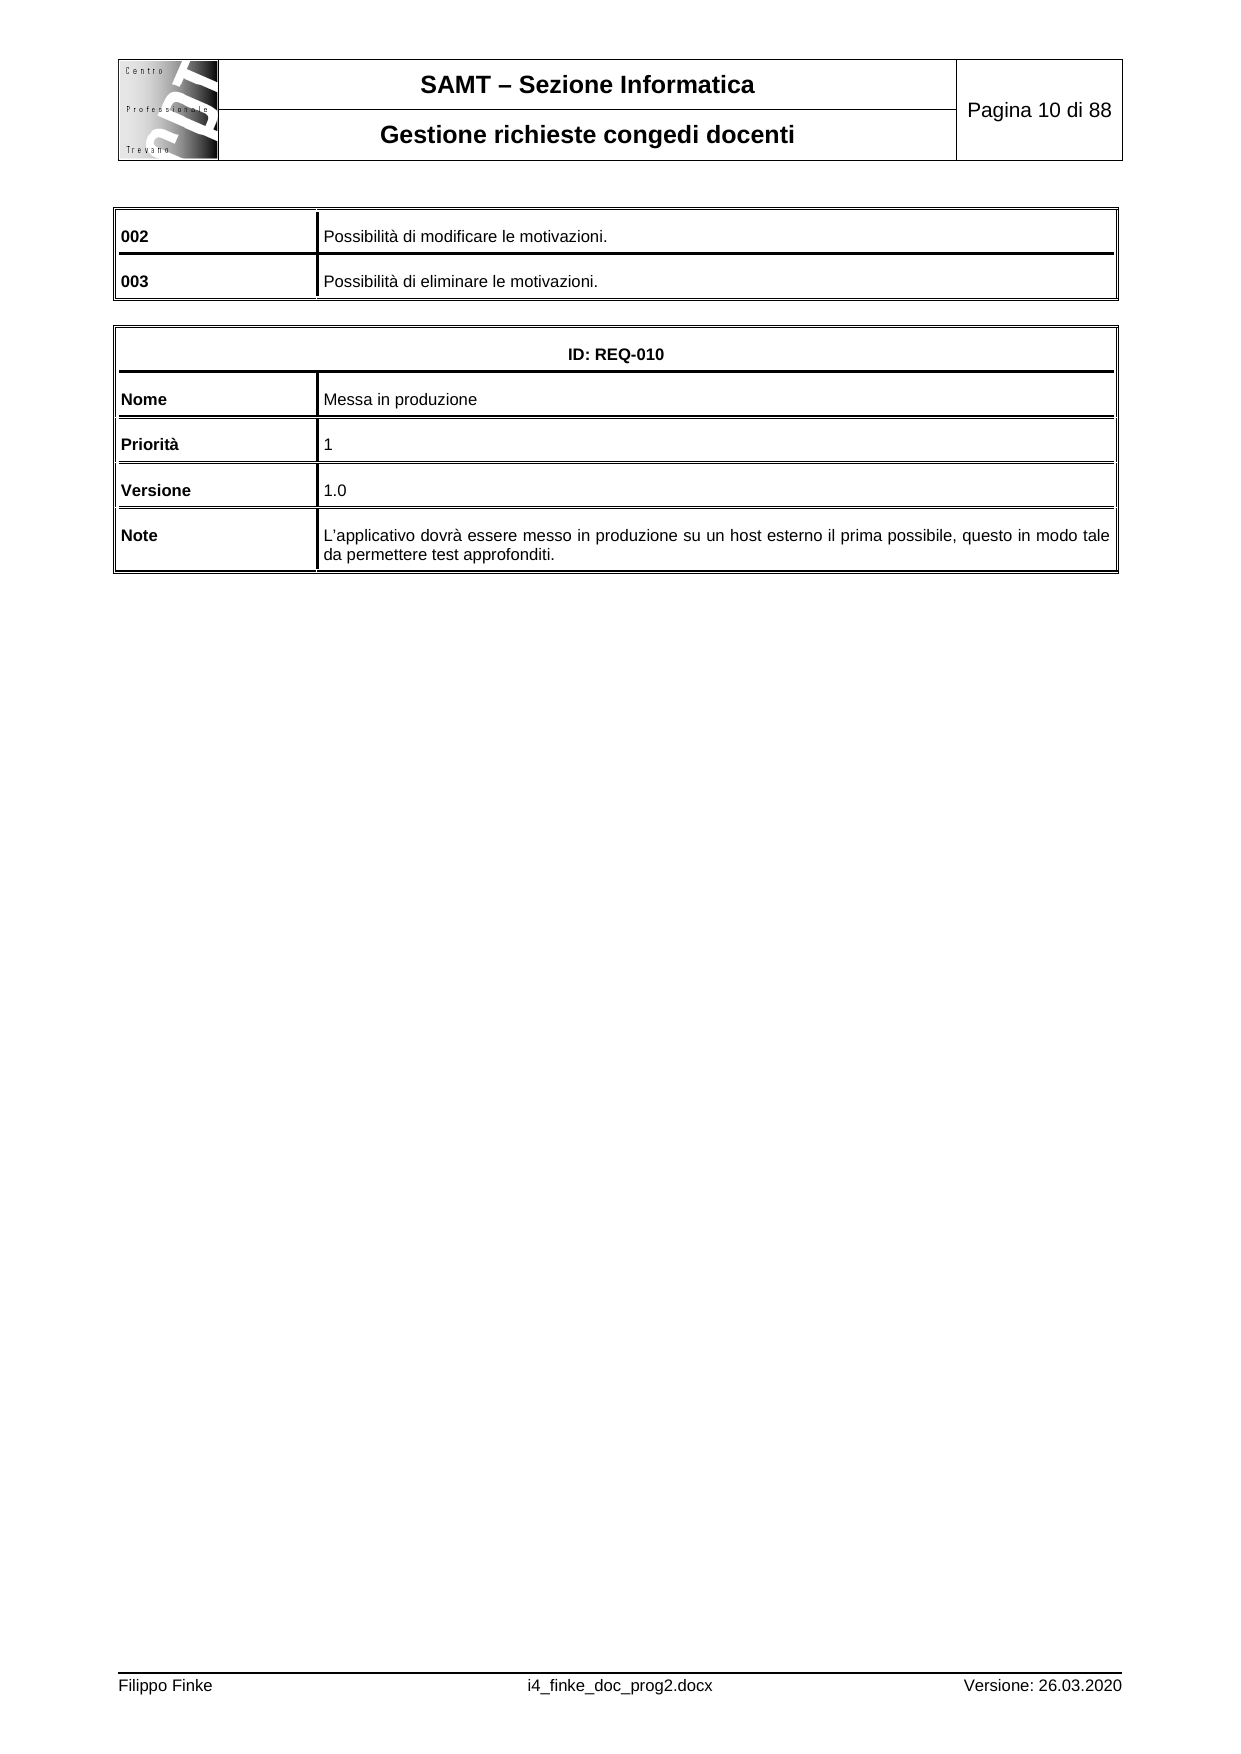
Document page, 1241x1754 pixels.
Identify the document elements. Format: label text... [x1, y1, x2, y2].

table_cell Messa in produzione [319, 370, 1116, 415]
table_header ID: REQ-010 [116, 328, 1116, 370]
table_cell L’applicativo dovrà essere messo in produzione su un host esterno il prima possibile, questo in modo tale da permettere test approfonditi. [317, 506, 1117, 570]
table_cell 1.0 [317, 461, 1117, 506]
table_cell 003 [116, 252, 317, 297]
table_cell 1 [319, 415, 1116, 461]
table_cell Possibilità di modificare le motivazioni. [317, 210, 1116, 252]
table_cell Note [114, 506, 317, 570]
table_cell Priorità [116, 415, 316, 461]
picture [118, 60, 218, 159]
table_cell 002 [114, 208, 317, 252]
table_cell Possibilità di eliminare le motivazioni. [317, 252, 1116, 297]
table_cell Nome [116, 370, 316, 415]
table_cell Versione [114, 461, 317, 506]
